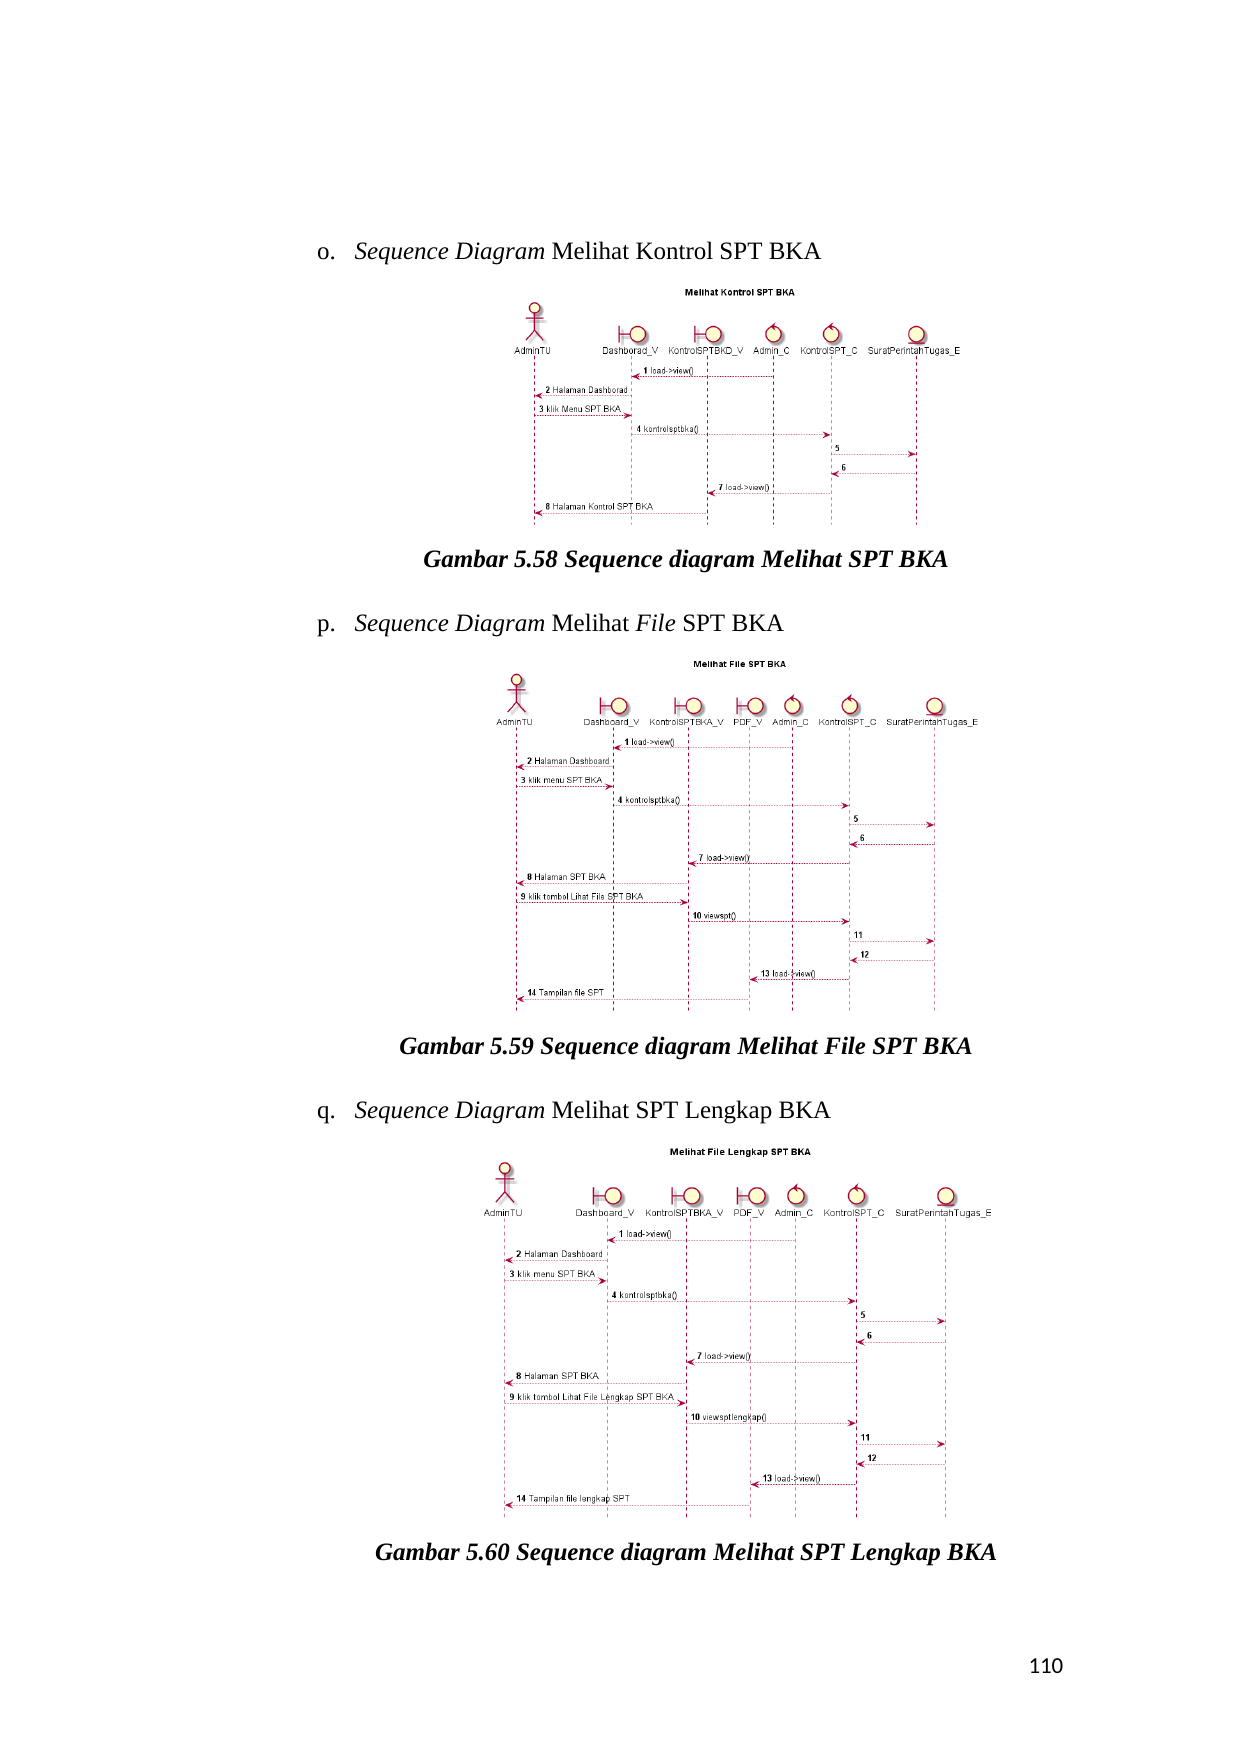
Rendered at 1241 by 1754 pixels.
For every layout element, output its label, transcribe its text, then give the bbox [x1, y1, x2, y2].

list Sequence Diagram Melihat File SPT BKA [317, 608, 1063, 637]
picture [492, 651, 985, 1017]
list Sequence Diagram Melihat SPT Lengkap BKA [317, 1095, 1063, 1124]
picture [509, 279, 967, 531]
text Gambar 5.60 Sequence diagram Melihat SPT Lengkap BKA [311, 1537, 1063, 1566]
list Sequence Diagram Melihat Kontrol SPT BKA [317, 236, 1063, 265]
text Gambar 5.59 Sequence diagram Melihat File SPT BKA [311, 1031, 1063, 1060]
text Gambar 5.58 Sequence diagram Melihat SPT BKA [311, 544, 1063, 573]
picture [478, 1138, 998, 1524]
